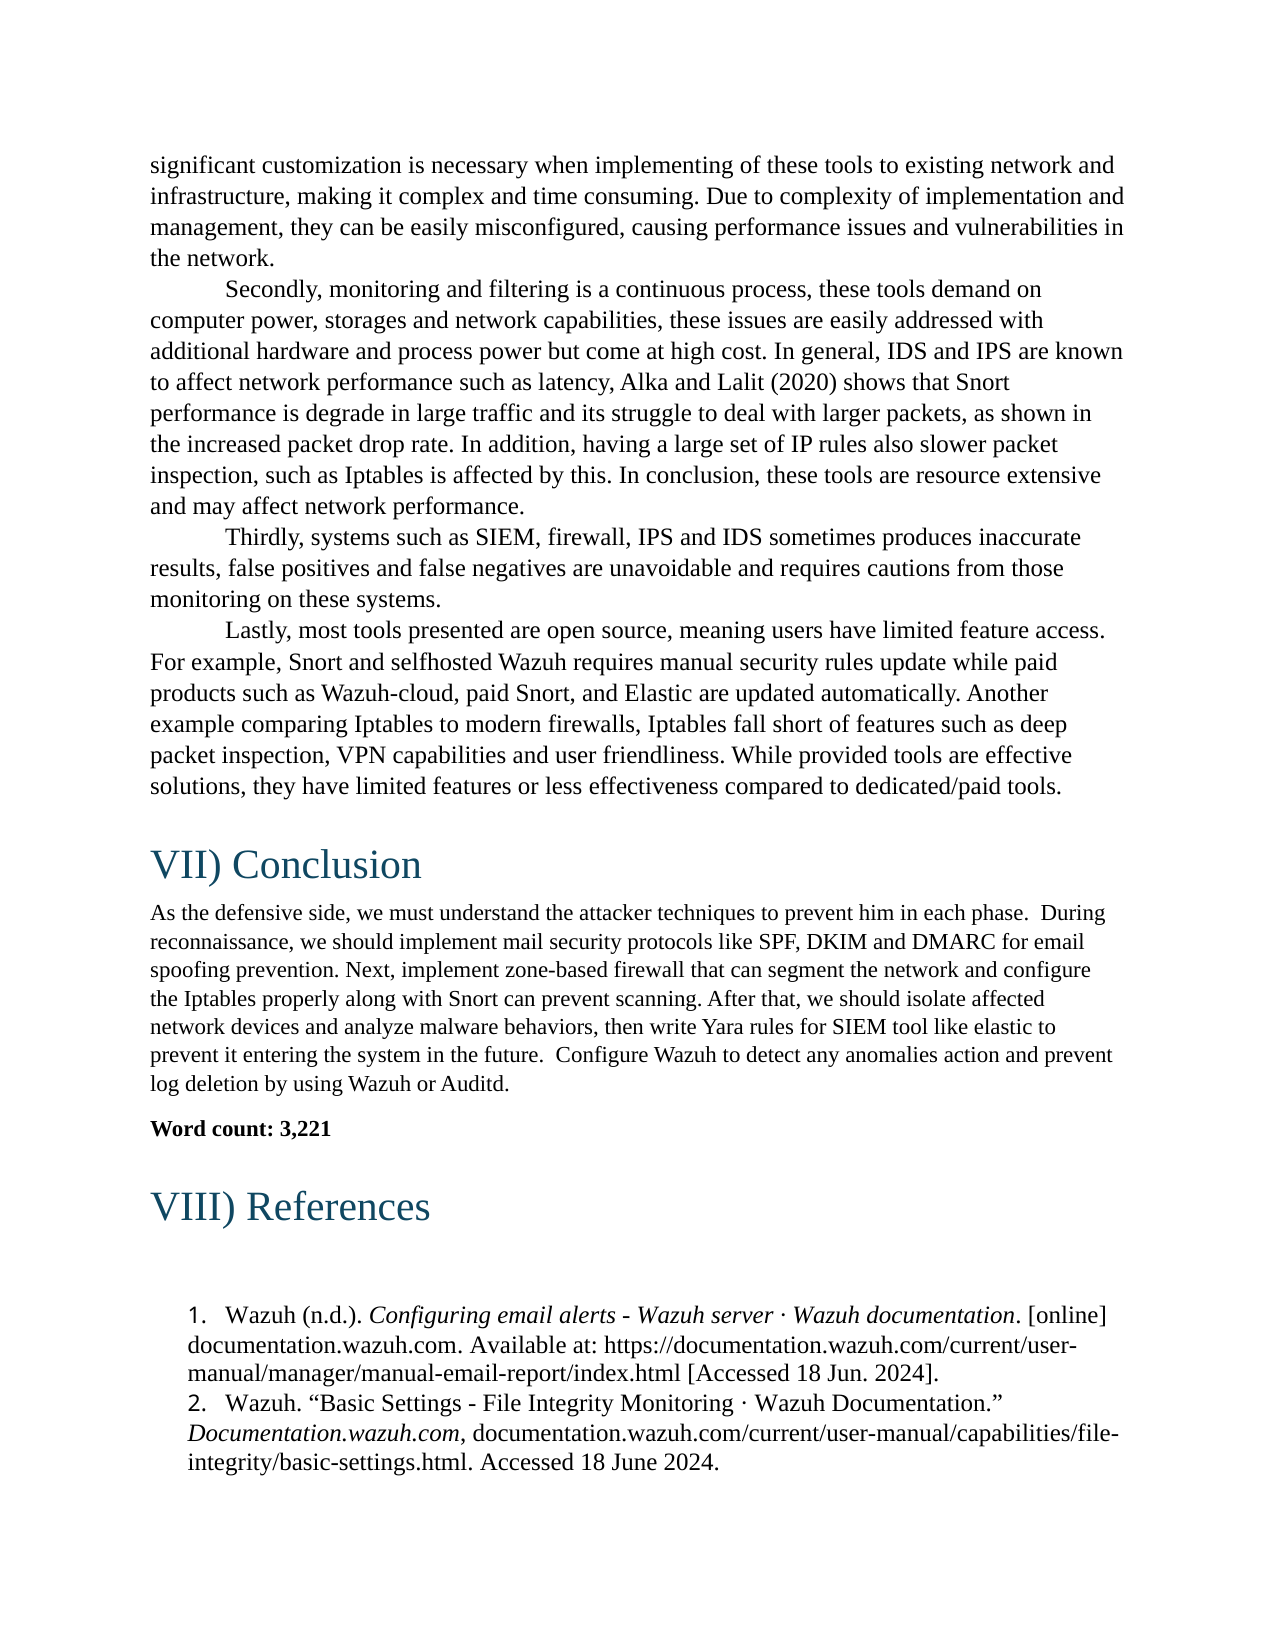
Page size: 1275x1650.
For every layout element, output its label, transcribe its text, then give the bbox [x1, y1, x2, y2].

list ‌Wazuh. “Basic Settings - File Integrity Monitoring · Wazuh Documentation.” Documentation.wazuh.com, documentation.wazuh.com/current/user-manual/capabilities/file-integrity/basic-settings.html. Accessed 18 June 2024. [187, 1387, 1125, 1476]
text Word count: 3,221 [150, 1115, 1125, 1141]
subtitle VII) Conclusion [150, 839, 1125, 887]
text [150, 150, 1125, 272]
text Secondly, monitoring and filtering is a continuous process, these tools demand on computer power, storages and network capabilities, these issues are easily addressed with additional hardware and process power but come at high cost. In general, IDS and IPS are known to affect network performance such as latency, Alka and Lalit (2020) shows that Snort performance is degrade in large traffic and its struggle to deal with larger packets, as shown in the increased packet drop rate. In addition, having a large set of IP rules also slower packet inspection, such as Iptables is affected by this. In conclusion, these tools are resource extensive and may affect network performance. [150, 274, 1125, 520]
text Lastly, most tools presented are open source, meaning users have limited feature access. For example, Snort and selfhosted Wazuh requires manual security rules update while paid products such as Wazuh-cloud, paid Snort, and Elastic are updated automatically. Another example comparing Iptables to modern firewalls, Iptables fall short of features such as deep packet inspection, VPN capabilities and user friendliness. While provided tools are effective solutions, they have limited features or less effectiveness compared to dedicated/paid tools. [150, 616, 1125, 799]
list Wazuh (n.d.). Configuring email alerts - Wazuh server · Wazuh documentation. [online] documentation.wazuh.com. Available at: https://documentation.wazuh.com/current/user-manual/manager/manual-email-report/index.html [Accessed 18 Jun. 2024]. [187, 1298, 1125, 1387]
text As the defensive side, we must understand the attacker techniques to prevent him in each phase. During reconnaissance, we should implement mail security protocols like SPF, DKIM and DMARC for email spoofing prevention. Next, implement zone-based firewall that can segment the network and configure the Iptables properly along with Snort can prevent scanning. After that, we should isolate affected network devices and analyze malware behaviors, then write Yara rules for SIEM tool like elastic to prevent it entering the system in the future. Configure Wazuh to detect any anomalies action and prevent log deletion by using Wazuh or Auditd. [150, 899, 1125, 1096]
text Thirdly, systems such as SIEM, firewall, IPS and IDS sometimes produces inaccurate results, false positives and false negatives are unavoidable and requires cautions from those monitoring on these systems. [150, 522, 1125, 613]
subtitle VIII) References [150, 1181, 1125, 1229]
